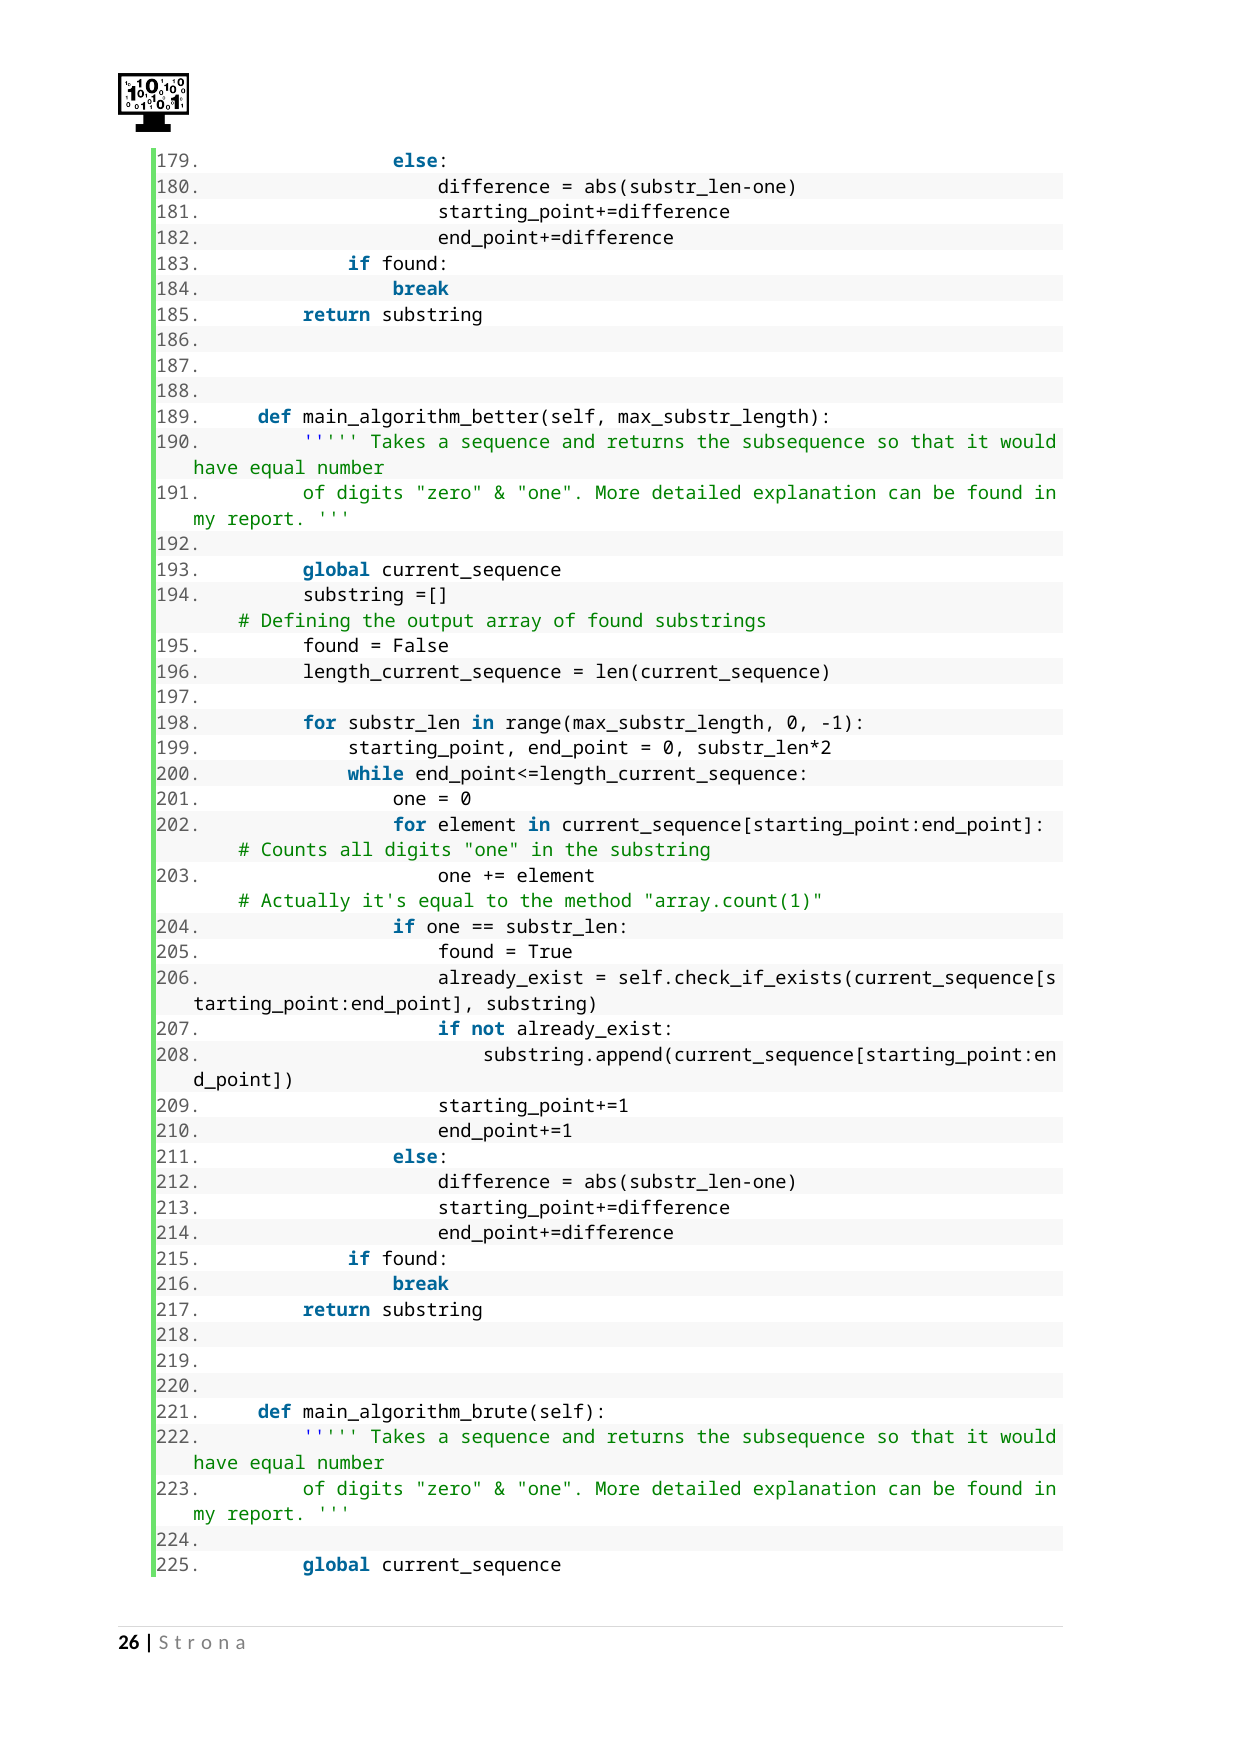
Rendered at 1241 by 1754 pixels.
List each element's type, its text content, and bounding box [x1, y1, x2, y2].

list else: [156, 1143, 1063, 1168]
list if one == substr_len: [156, 913, 1063, 939]
list global current_sequence [156, 556, 1063, 582]
list starting_point+=1 [156, 1092, 1063, 1117]
list one = 0 [156, 786, 1063, 811]
picture [118, 73, 189, 132]
list substring =[] # Defining the output array of found substrings [156, 582, 1063, 633]
list else: [156, 148, 1063, 173]
list def main_algorithm_better(self, max_substr_length): [156, 403, 1063, 428]
list while end_point<=length_current_sequence: [156, 760, 1063, 786]
list found = False [156, 633, 1063, 658]
list if found: [156, 250, 1063, 275]
list if not already_exist: [156, 1015, 1063, 1041]
list starting_point+=difference [156, 1194, 1063, 1219]
list difference = abs(substr_len-one) [156, 173, 1063, 199]
list substring.append(current_sequence[starting_point:end_point]) [156, 1041, 1063, 1092]
list of digits "zero" & "one". More detailed explanation can be found in my report. ''' [156, 479, 1063, 531]
list break [156, 1271, 1063, 1296]
list global current_sequence [156, 1551, 1063, 1577]
list def main_algorithm_brute(self): [156, 1398, 1063, 1424]
list ''''' Takes a sequence and returns the subsequence so that it would have equal number [156, 1424, 1063, 1475]
list end_point+=difference [156, 224, 1063, 250]
list one += element # Actually it's equal to the method "array.count(1)" [156, 862, 1063, 913]
list ''''' Takes a sequence and returns the subsequence so that it would have equal number [156, 428, 1063, 479]
list starting_point+=difference [156, 199, 1063, 224]
list end_point+=difference [156, 1219, 1063, 1245]
list of digits "zero" & "one". More detailed explanation can be found in my report. ''' [156, 1475, 1063, 1526]
list starting_point, end_point = 0, substr_len*2 [156, 735, 1063, 760]
list break [156, 275, 1063, 301]
list already_exist = self.check_if_exists(current_sequence[starting_point:end_point], substring) [156, 964, 1063, 1015]
list found = True [156, 939, 1063, 964]
list for substr_len in range(max_substr_length, 0, -1): [156, 709, 1063, 735]
list return substring [156, 301, 1063, 326]
list end_point+=1 [156, 1117, 1063, 1143]
list return substring [156, 1296, 1063, 1322]
list difference = abs(substr_len-one) [156, 1168, 1063, 1194]
list if found: [156, 1245, 1063, 1271]
list length_current_sequence = len(current_sequence) [156, 658, 1063, 684]
list for element in current_sequence[starting_point:end_point]: # Counts all digits "one" in the substring [156, 811, 1063, 862]
